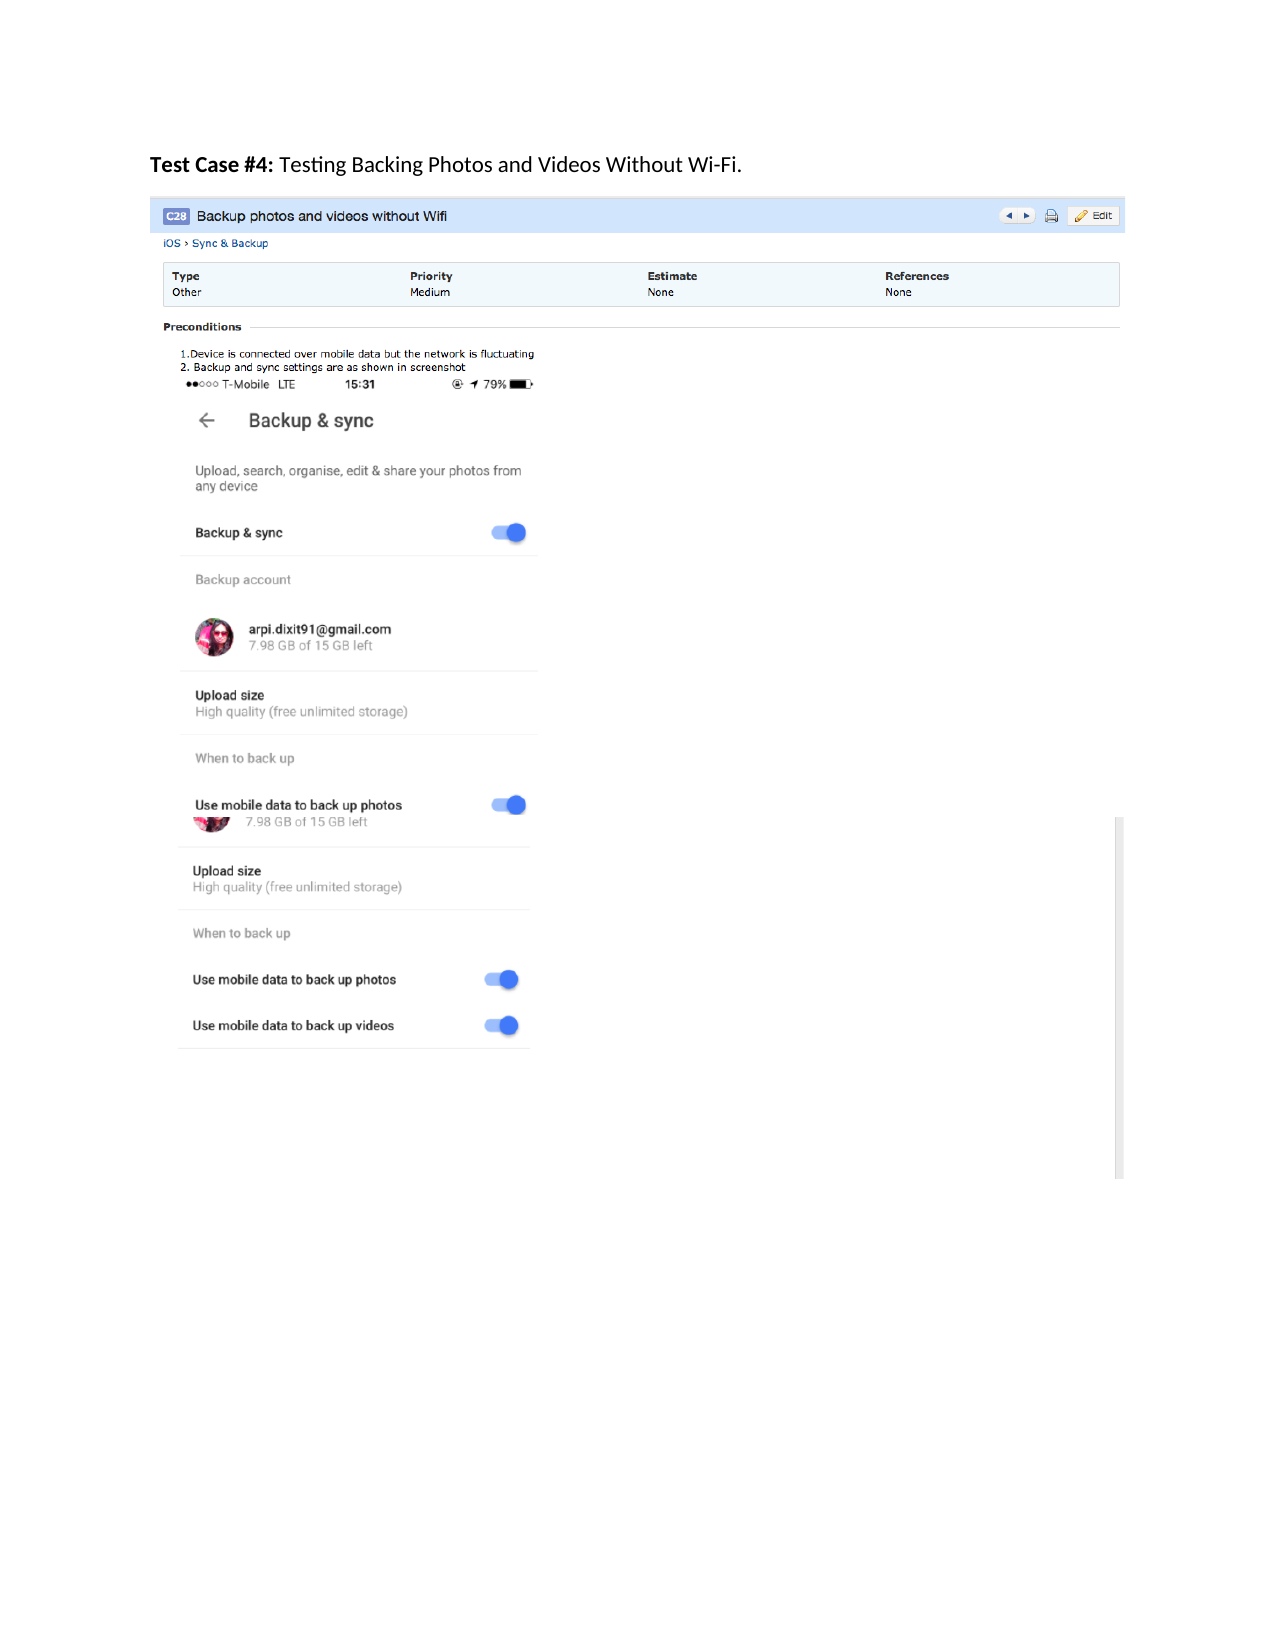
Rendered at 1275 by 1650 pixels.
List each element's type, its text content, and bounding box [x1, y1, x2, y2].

picture [150, 817, 1124, 1179]
picture [150, 196, 1125, 815]
text Test Case #4: Testing Backing Photos and Videos Without Wi-Fi. [150, 150, 1125, 178]
